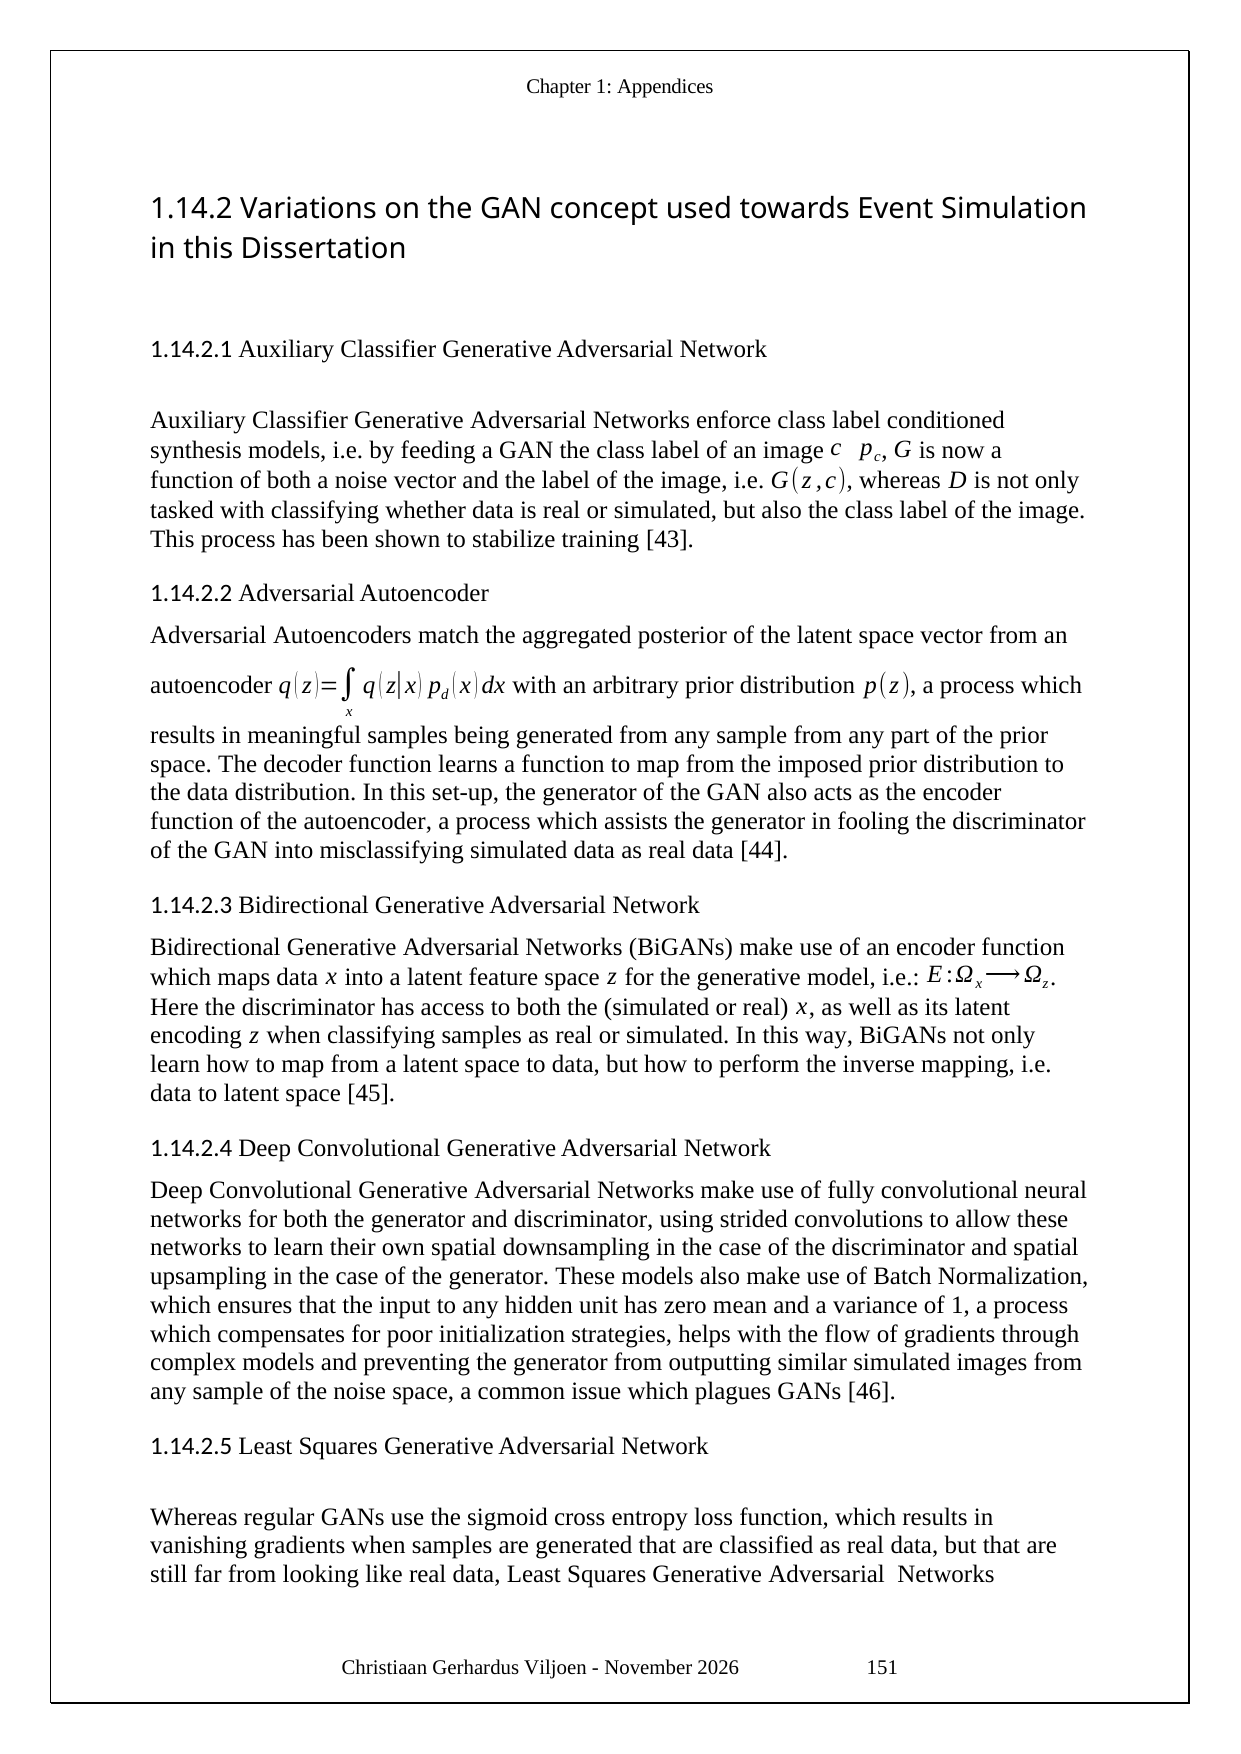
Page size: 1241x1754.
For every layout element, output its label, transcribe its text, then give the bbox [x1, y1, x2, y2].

subtitle Least Squares Generative Adversarial Network [150, 1430, 1089, 1460]
text Bidirectional Generative Adversarial Networks (BiGANs) make use of an encoder function which maps data into a latent feature space for the generative model, i.e.: . Here the discriminator has access to both the (simulated or real) , as well as its latent encoding when classifying samples as real or simulated. In this way, BiGANs not only learn how to map from a latent space to data, but how to perform the inverse mapping, i.e. data to latent space . [150, 932, 1089, 1107]
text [150, 1502, 1089, 1588]
subtitle Bidirectional Generative Adversarial Network [150, 889, 1089, 919]
text Auxiliary Classifier Generative Adversarial Networks enforce class label conditioned synthesis models, i.e. by feeding a GAN the class label of an image , is now a function of both a noise vector and the label of the image, i.e. , whereas is not only tasked with classifying whether data is real or simulated, but also the class label of the image. This process has been shown to stabilize training . [150, 405, 1089, 552]
subtitle Auxiliary Classifier Generative Adversarial Network [150, 333, 1089, 364]
subtitle Adversarial Autoencoder [150, 577, 1089, 608]
text Adversarial Autoencoders match the aggregated posterior of the latent space vector from an autoencoder with an arbitrary prior distribution , a process which results in meaningful samples being generated from any sample from any part of the prior space. The decoder function learns a function to map from the imposed prior distribution to the data distribution. In this set-up, the generator of the GAN also acts as the encoder function of the autoencoder, a process which assists the generator in fooling the discriminator of the GAN into misclassifying simulated data as real data . [150, 621, 1089, 864]
subtitle Deep Convolutional Generative Adversarial Network [150, 1132, 1089, 1162]
subtitle Variations on the GAN concept used towards Event Simulation in this Dissertation [150, 187, 1089, 267]
text Deep Convolutional Generative Adversarial Networks make use of fully convolutional neural networks for both the generator and discriminator, using strided convolutions to allow these networks to learn their own spatial downsampling in the case of the discriminator and spatial upsampling in the case of the generator. These models also make use of Batch Normalization, which ensures that the input to any hidden unit has zero mean and a variance of 1, a process which compensates for poor initialization strategies, helps with the flow of gradients through complex models and preventing the generator from outputting similar simulated images from any sample of the noise space, a common issue which plagues GANs . [150, 1175, 1089, 1405]
